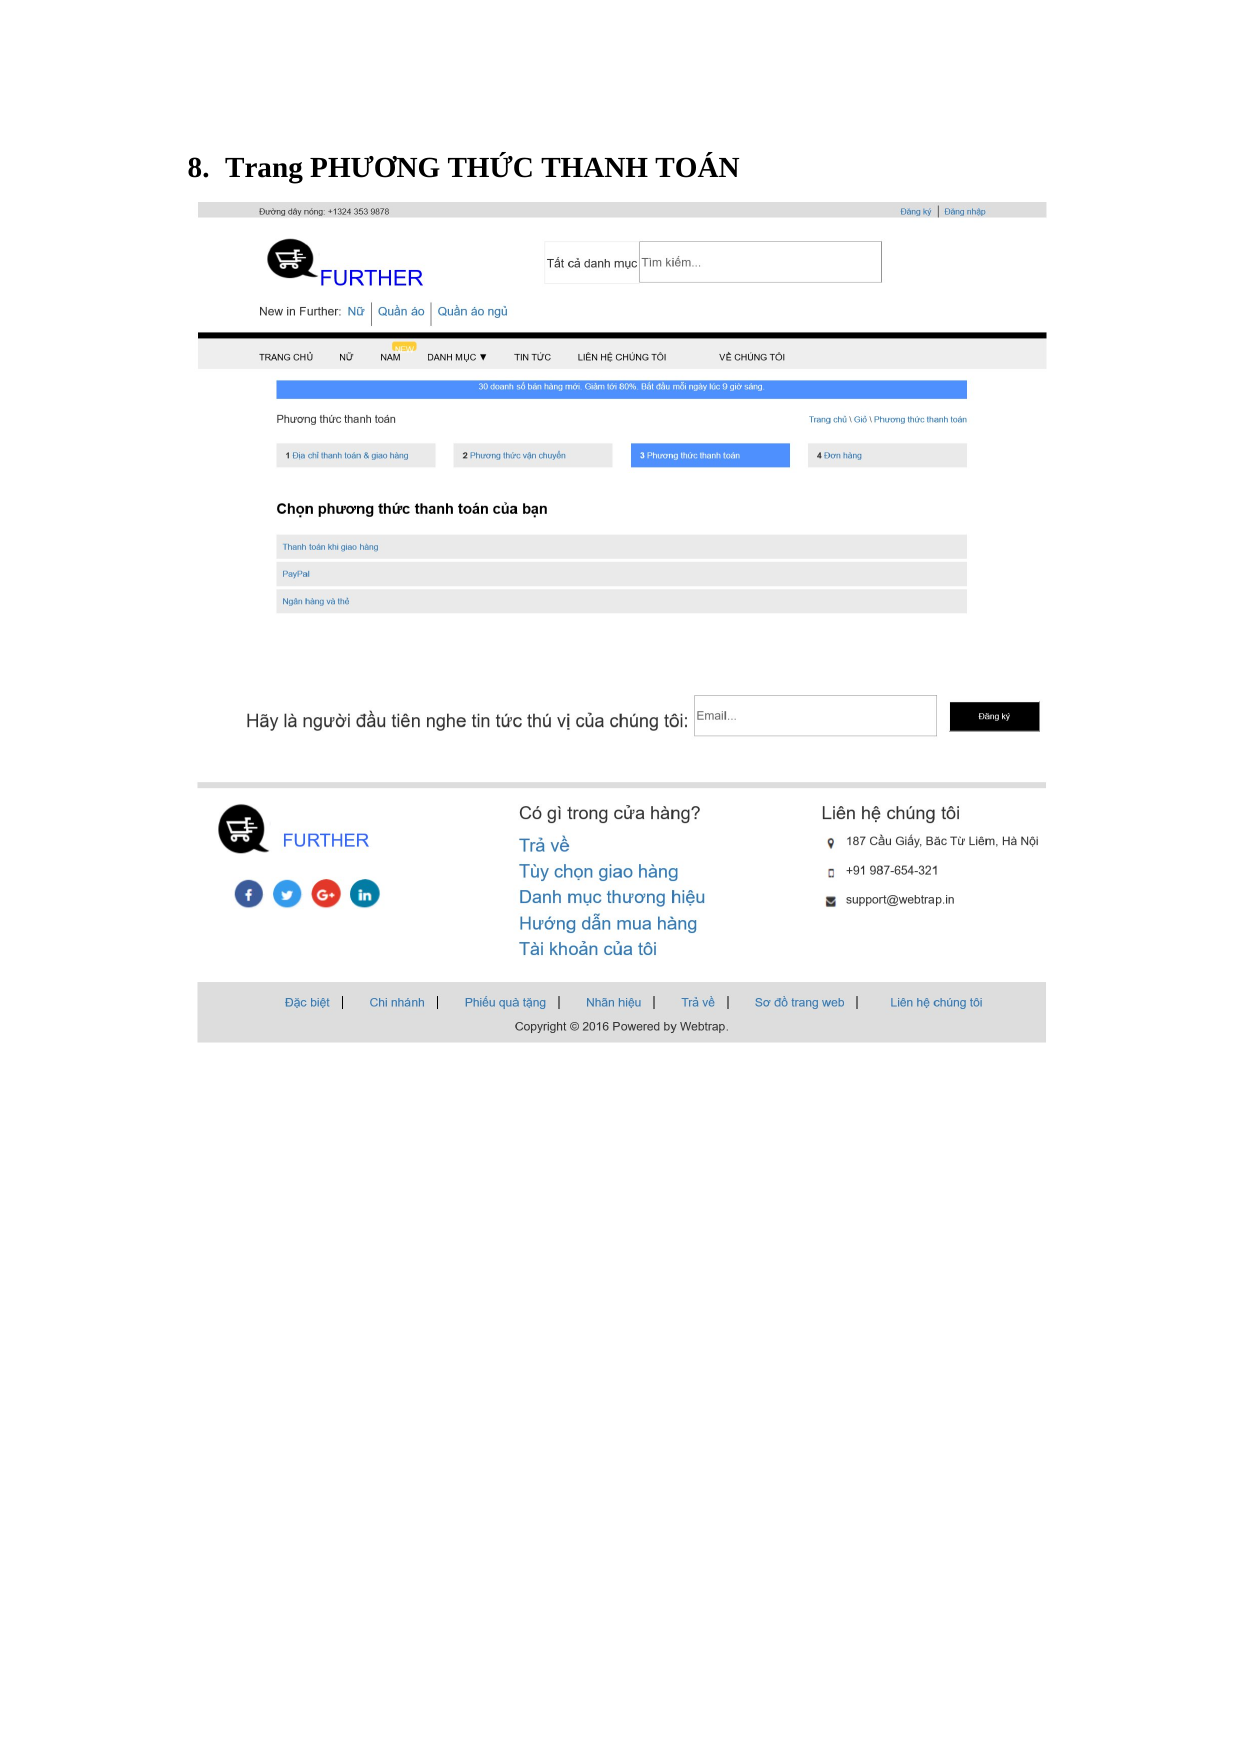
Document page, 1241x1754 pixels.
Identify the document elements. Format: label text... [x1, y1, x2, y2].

picture [150, 202, 1091, 1058]
subtitle Trang PHƯƠNG THỨC THANH TOÁN [187, 150, 1090, 183]
